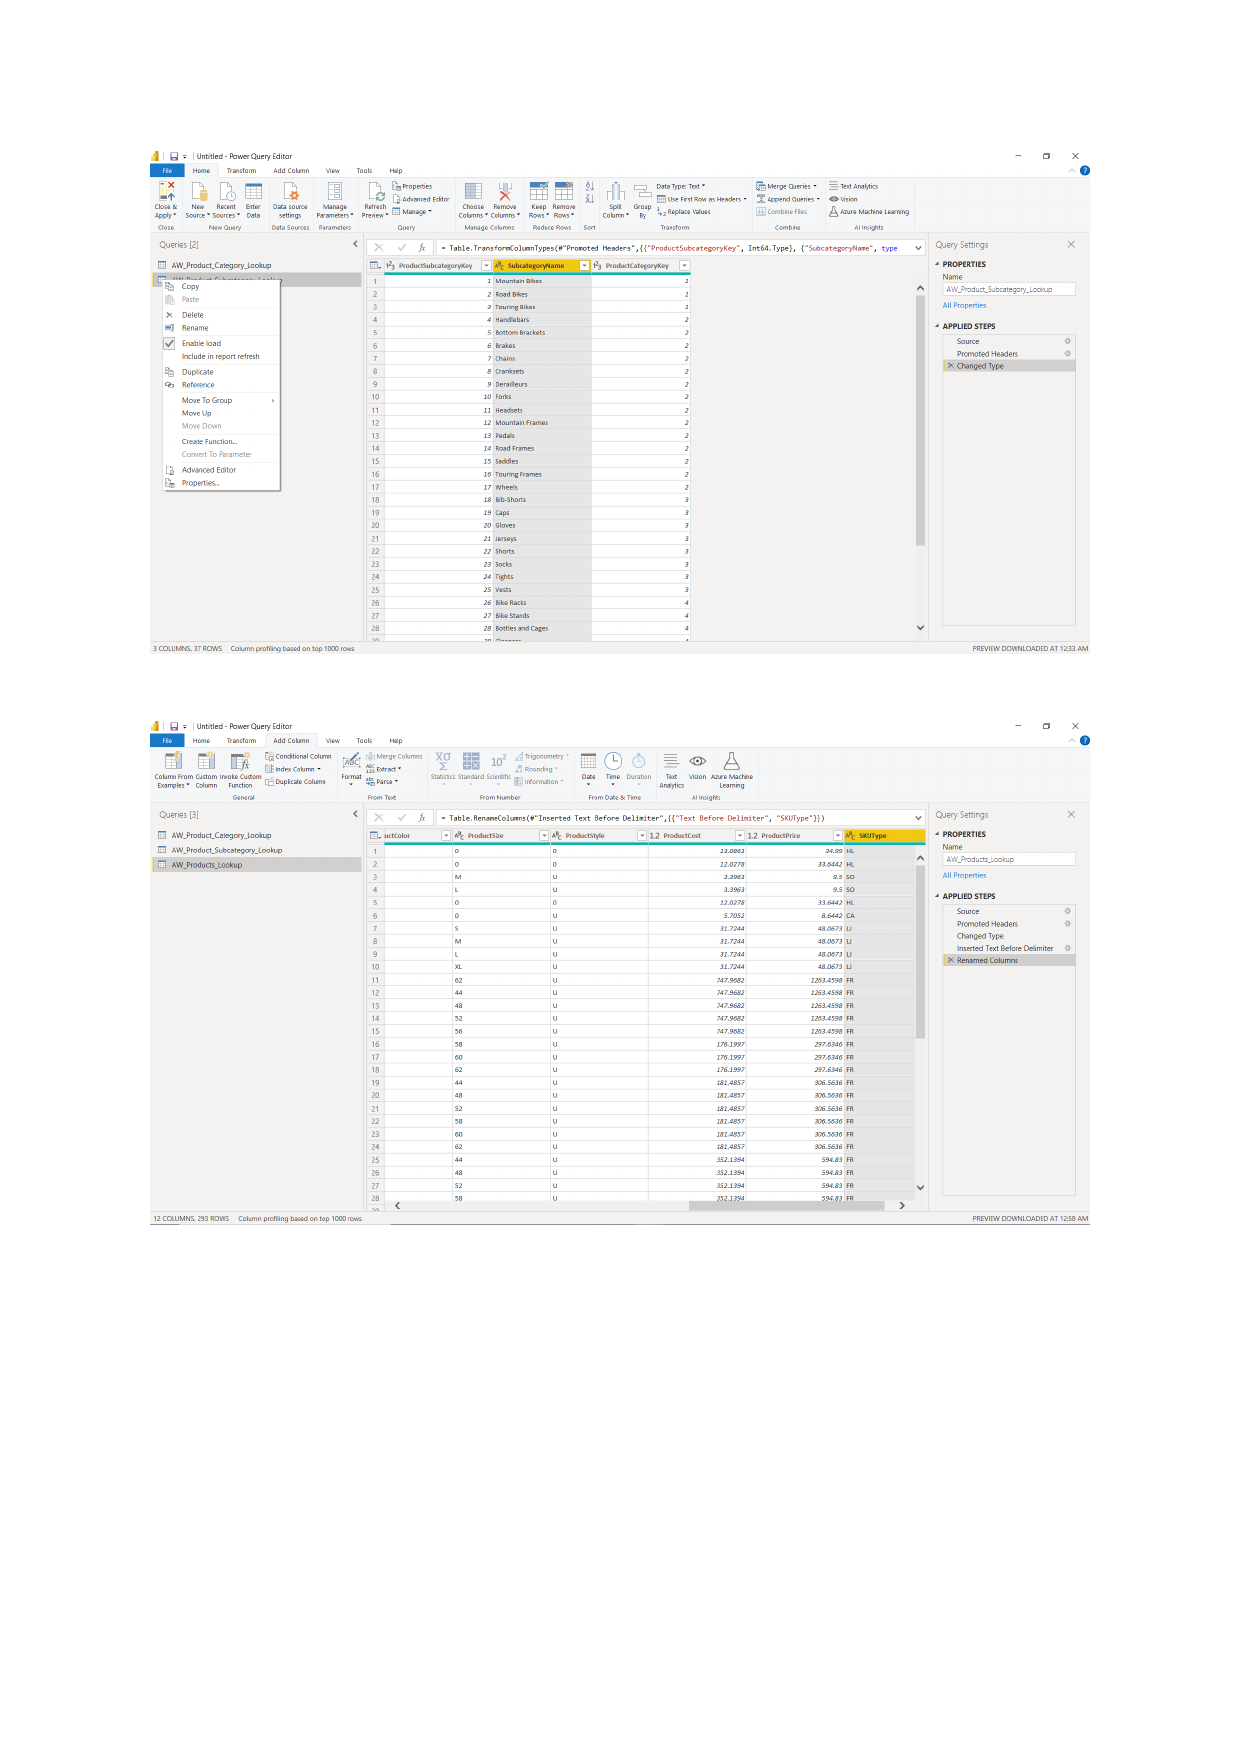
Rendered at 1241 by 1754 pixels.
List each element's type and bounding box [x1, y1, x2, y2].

picture [150, 150, 1091, 654]
picture [150, 719, 1091, 1225]
